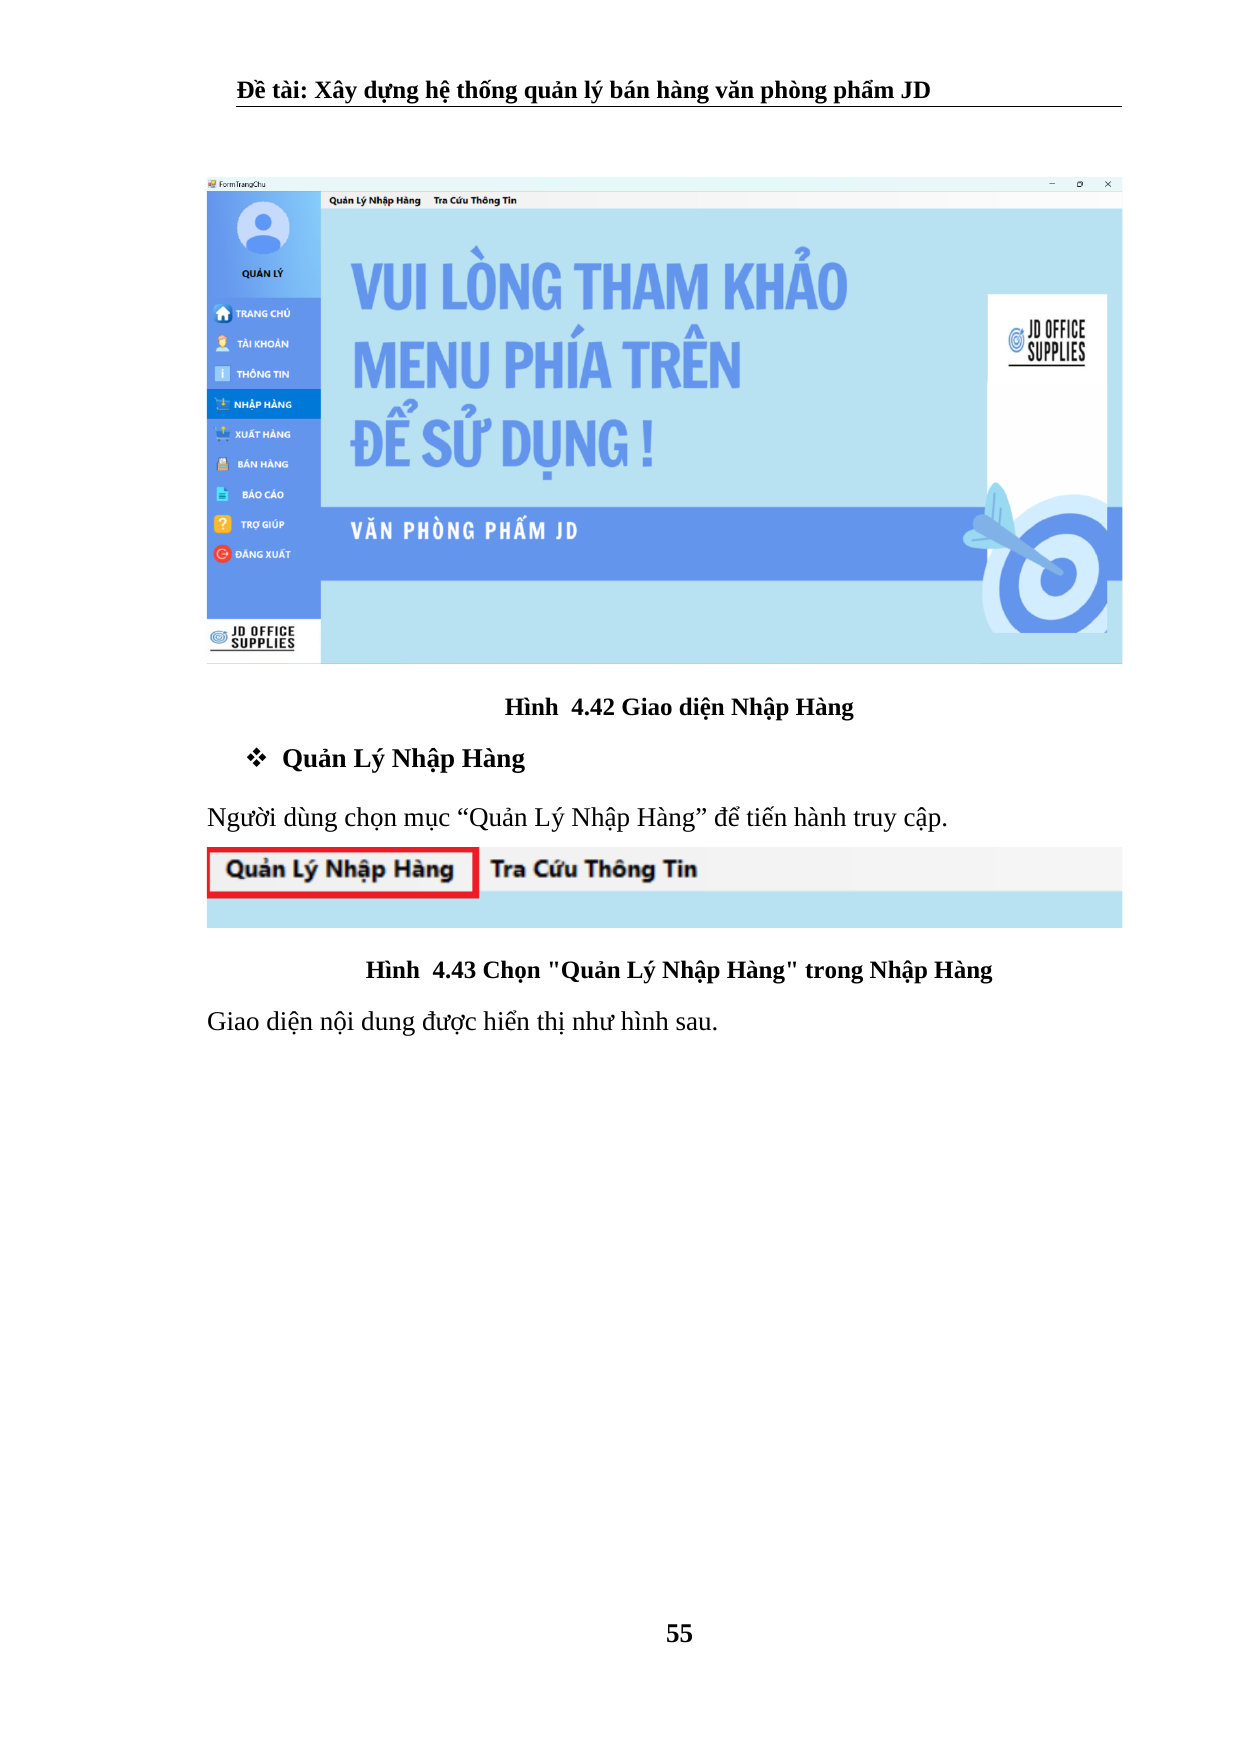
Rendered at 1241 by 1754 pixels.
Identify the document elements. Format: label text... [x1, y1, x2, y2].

text Giao diện nội dung được hiển thị như hình sau. [207, 1005, 1122, 1036]
list Quản Lý Nhập Hàng [244, 742, 1122, 773]
picture [206, 847, 1123, 928]
picture [206, 177, 1123, 664]
text Người dùng chọn mục “Quản Lý Nhập Hàng” để tiến hành truy cập. [207, 801, 1122, 832]
